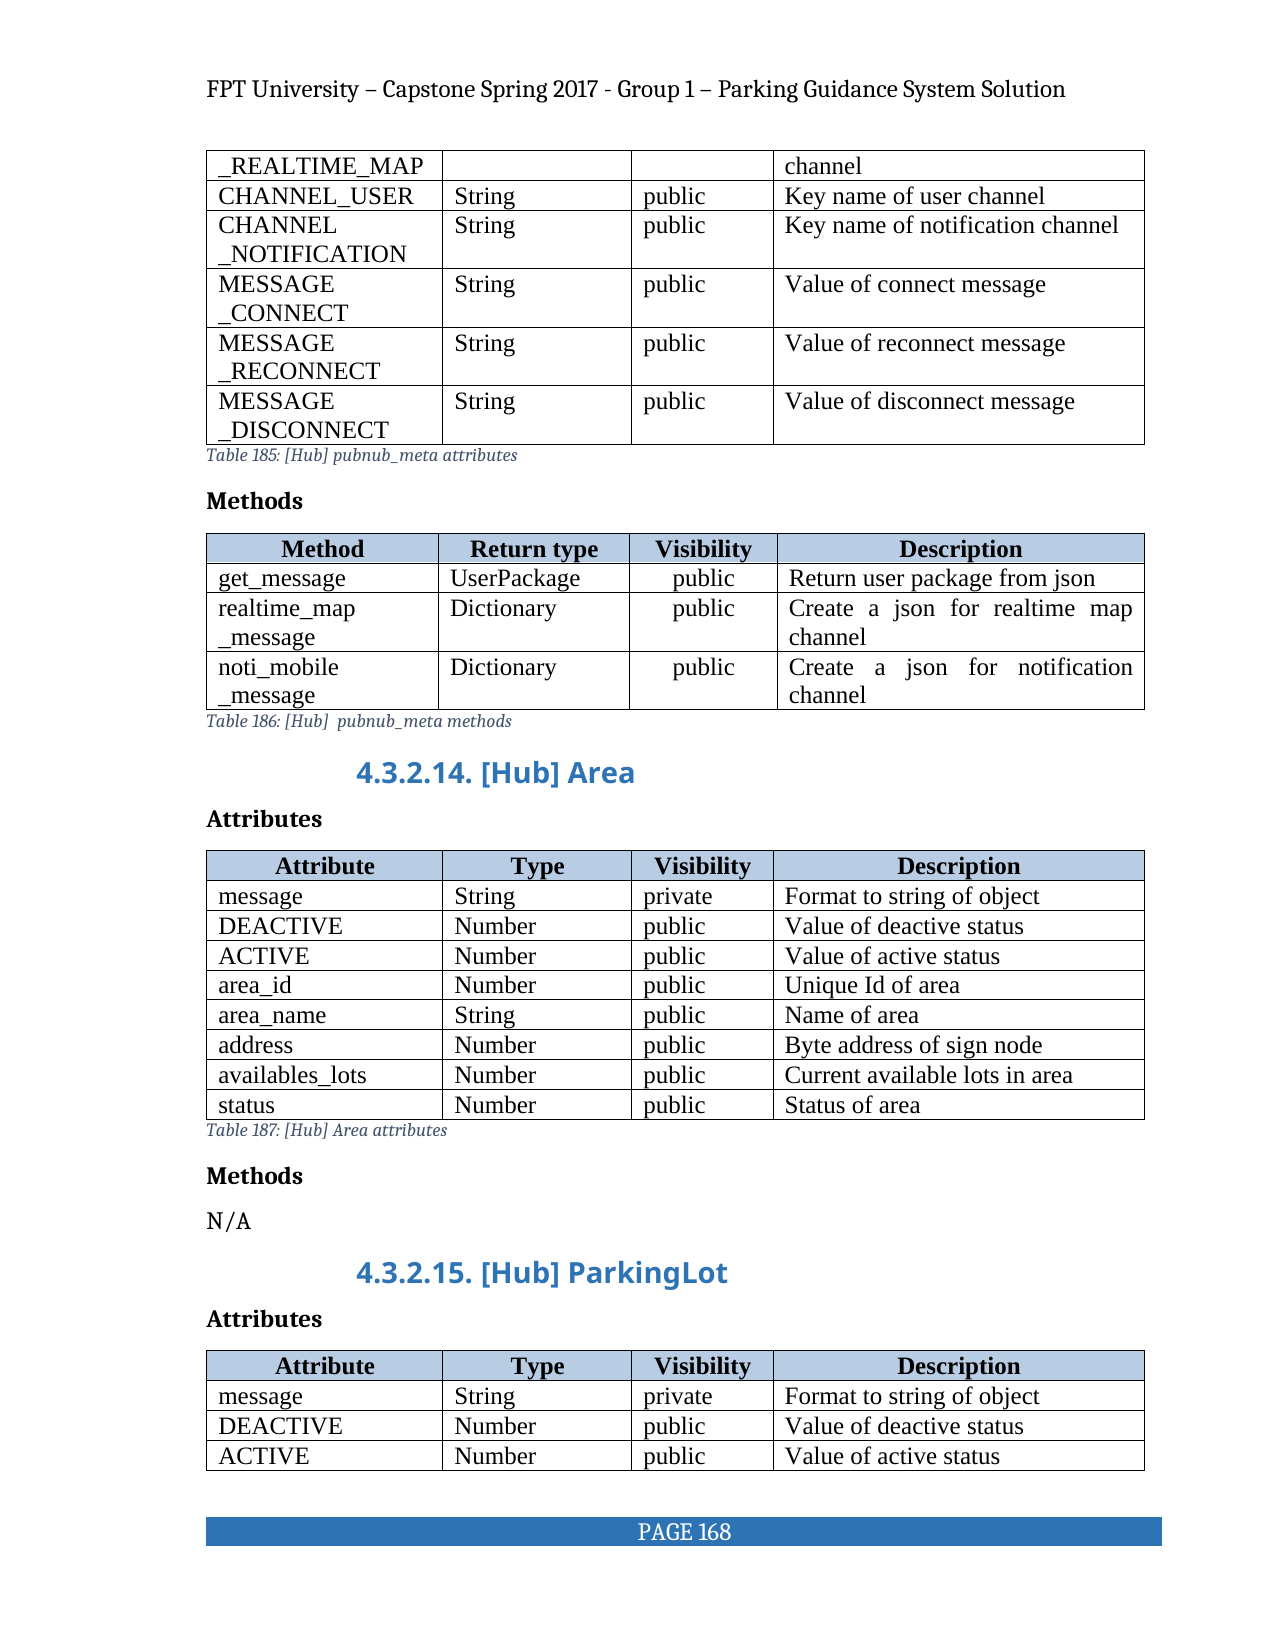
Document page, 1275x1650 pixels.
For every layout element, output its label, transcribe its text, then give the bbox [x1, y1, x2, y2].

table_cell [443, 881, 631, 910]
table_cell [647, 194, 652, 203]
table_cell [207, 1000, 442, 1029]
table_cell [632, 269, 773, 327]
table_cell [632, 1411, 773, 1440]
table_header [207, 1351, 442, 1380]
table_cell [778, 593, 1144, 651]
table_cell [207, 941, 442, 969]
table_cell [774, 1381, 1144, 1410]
text Attributes [206, 1305, 1162, 1334]
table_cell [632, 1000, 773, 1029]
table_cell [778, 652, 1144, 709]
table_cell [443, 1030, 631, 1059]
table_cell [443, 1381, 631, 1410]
text Attributes [206, 805, 1162, 834]
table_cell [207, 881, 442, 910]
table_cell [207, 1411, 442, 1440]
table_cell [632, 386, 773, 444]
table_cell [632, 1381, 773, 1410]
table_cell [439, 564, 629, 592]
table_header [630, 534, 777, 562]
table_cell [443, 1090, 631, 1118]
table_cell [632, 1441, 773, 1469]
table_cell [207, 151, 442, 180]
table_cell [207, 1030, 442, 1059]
subtitle [Hub] Area [206, 753, 1162, 792]
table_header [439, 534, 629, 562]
text Methods [206, 1162, 1162, 1191]
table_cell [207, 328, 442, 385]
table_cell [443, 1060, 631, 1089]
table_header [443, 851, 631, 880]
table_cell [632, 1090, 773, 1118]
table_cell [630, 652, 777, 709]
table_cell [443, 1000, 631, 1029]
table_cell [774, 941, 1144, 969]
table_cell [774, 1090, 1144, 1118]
text N/A [206, 1207, 1162, 1236]
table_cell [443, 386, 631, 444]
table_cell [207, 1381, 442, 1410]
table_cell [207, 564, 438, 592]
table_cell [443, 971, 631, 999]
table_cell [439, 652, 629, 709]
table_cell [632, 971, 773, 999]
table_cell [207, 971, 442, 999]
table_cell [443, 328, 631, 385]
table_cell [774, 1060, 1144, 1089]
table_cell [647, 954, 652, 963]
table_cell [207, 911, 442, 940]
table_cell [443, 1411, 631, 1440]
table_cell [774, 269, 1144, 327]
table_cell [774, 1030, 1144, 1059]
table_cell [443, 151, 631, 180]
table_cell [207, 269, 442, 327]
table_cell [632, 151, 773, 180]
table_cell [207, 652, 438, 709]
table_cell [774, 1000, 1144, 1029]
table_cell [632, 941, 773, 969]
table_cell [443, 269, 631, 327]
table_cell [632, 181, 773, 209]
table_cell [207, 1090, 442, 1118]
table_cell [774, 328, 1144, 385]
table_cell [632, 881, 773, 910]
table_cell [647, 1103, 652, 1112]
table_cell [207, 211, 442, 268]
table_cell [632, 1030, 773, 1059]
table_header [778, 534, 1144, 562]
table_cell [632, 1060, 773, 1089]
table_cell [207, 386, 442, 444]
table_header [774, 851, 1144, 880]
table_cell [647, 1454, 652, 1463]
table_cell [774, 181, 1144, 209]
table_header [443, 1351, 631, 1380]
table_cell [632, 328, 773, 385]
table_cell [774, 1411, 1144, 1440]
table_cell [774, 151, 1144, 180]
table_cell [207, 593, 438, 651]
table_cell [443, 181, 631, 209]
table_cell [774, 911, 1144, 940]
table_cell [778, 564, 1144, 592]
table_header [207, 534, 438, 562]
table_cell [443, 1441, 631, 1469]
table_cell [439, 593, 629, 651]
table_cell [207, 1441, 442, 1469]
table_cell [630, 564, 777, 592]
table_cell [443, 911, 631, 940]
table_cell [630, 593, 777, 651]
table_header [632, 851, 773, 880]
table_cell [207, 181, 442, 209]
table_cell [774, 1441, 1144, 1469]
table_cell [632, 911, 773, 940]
text Methods [206, 487, 1162, 516]
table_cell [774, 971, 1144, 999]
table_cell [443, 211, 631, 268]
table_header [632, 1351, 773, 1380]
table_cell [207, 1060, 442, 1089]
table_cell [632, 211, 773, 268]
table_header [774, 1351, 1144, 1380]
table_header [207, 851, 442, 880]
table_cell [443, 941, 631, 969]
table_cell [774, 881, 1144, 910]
subtitle [Hub] ParkingLot [206, 1253, 1162, 1292]
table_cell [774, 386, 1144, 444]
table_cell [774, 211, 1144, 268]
